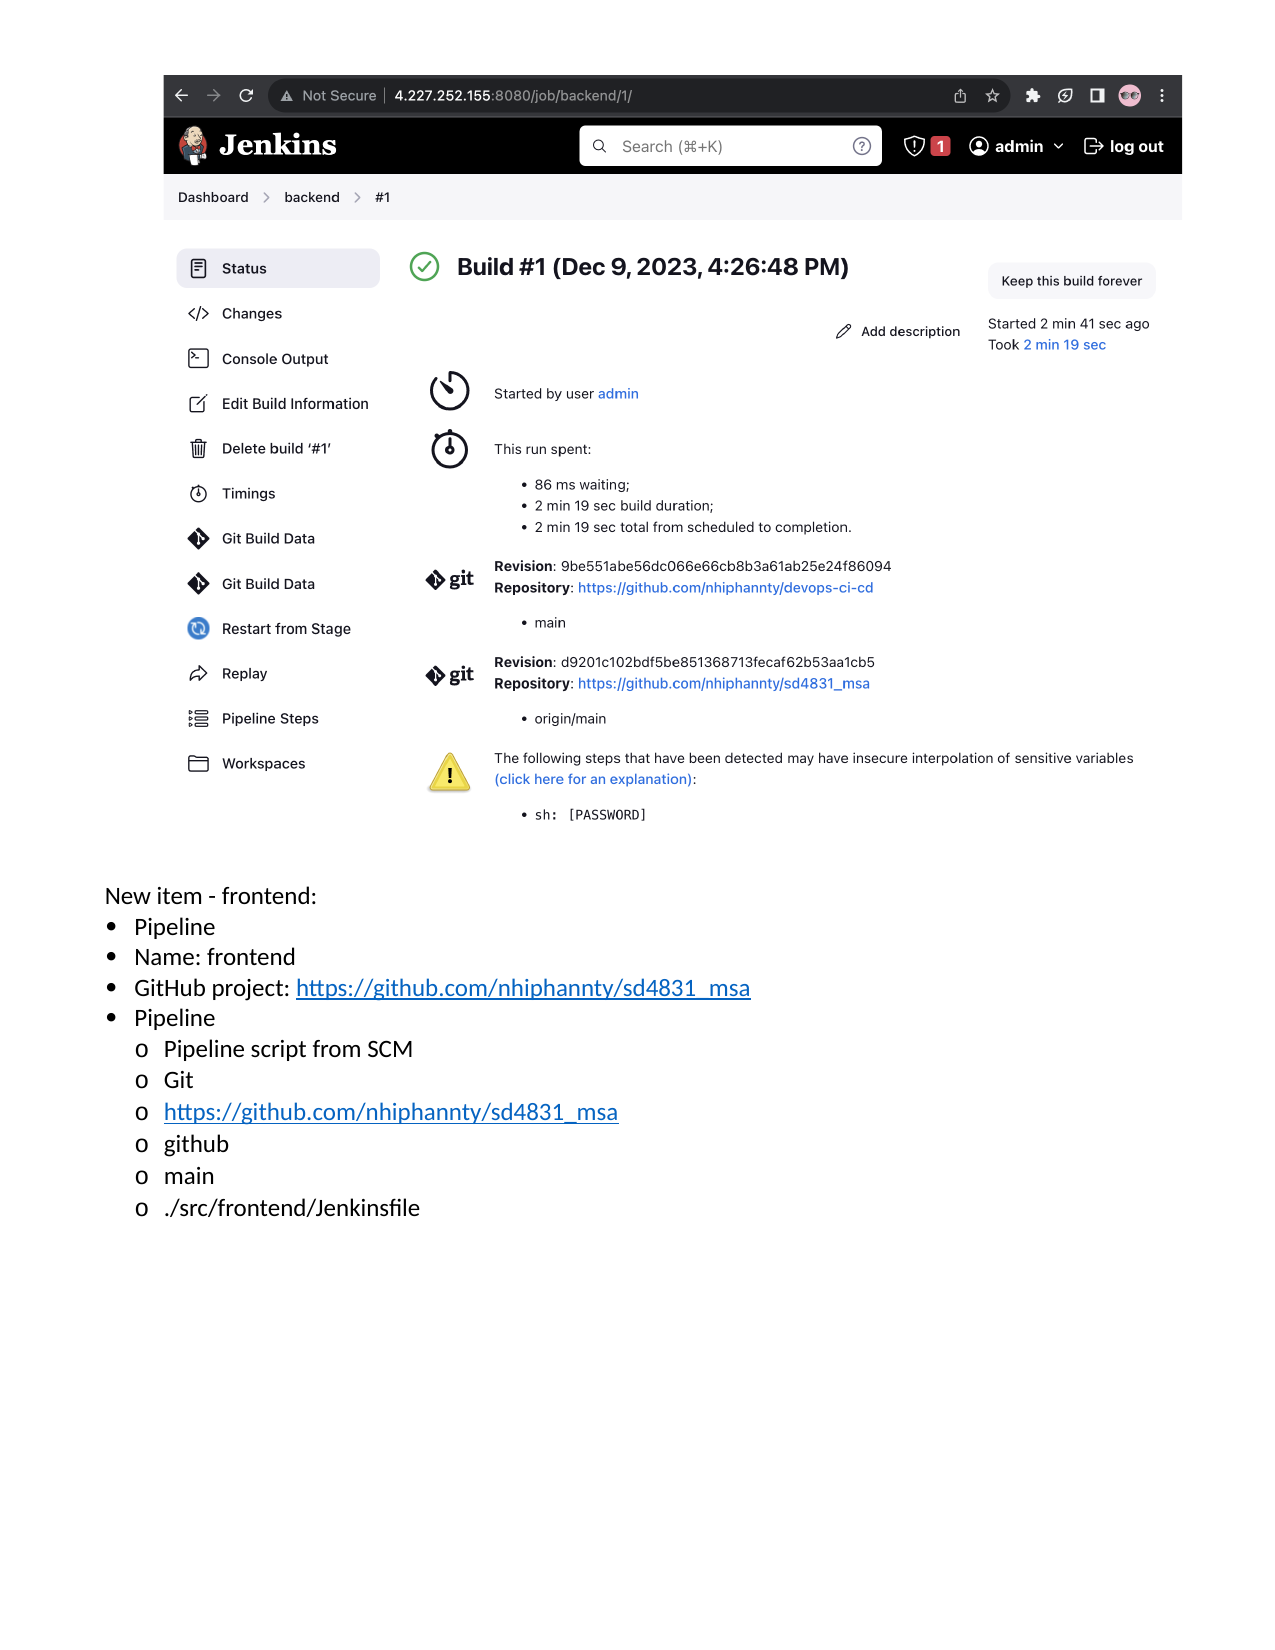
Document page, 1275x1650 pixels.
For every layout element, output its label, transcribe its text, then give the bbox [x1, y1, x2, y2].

list Pipeline [107, 911, 1200, 941]
list https://github.com/nhiphannty/sd4831_msa [134, 1096, 1200, 1128]
list Name: frontend [107, 941, 1200, 972]
list GitHub project: https://github.com/nhiphannty/sd4831_msa [107, 972, 1200, 1002]
list Git [134, 1065, 1200, 1096]
list New item - frontend: [104, 880, 1200, 911]
list Pipeline [107, 1002, 1200, 1033]
picture [163, 75, 1183, 850]
list Pipeline script from SCM [134, 1033, 1200, 1065]
list main [134, 1160, 1200, 1192]
list github [134, 1128, 1200, 1160]
list ./src/frontend/Jenkinsfile [134, 1192, 1200, 1223]
